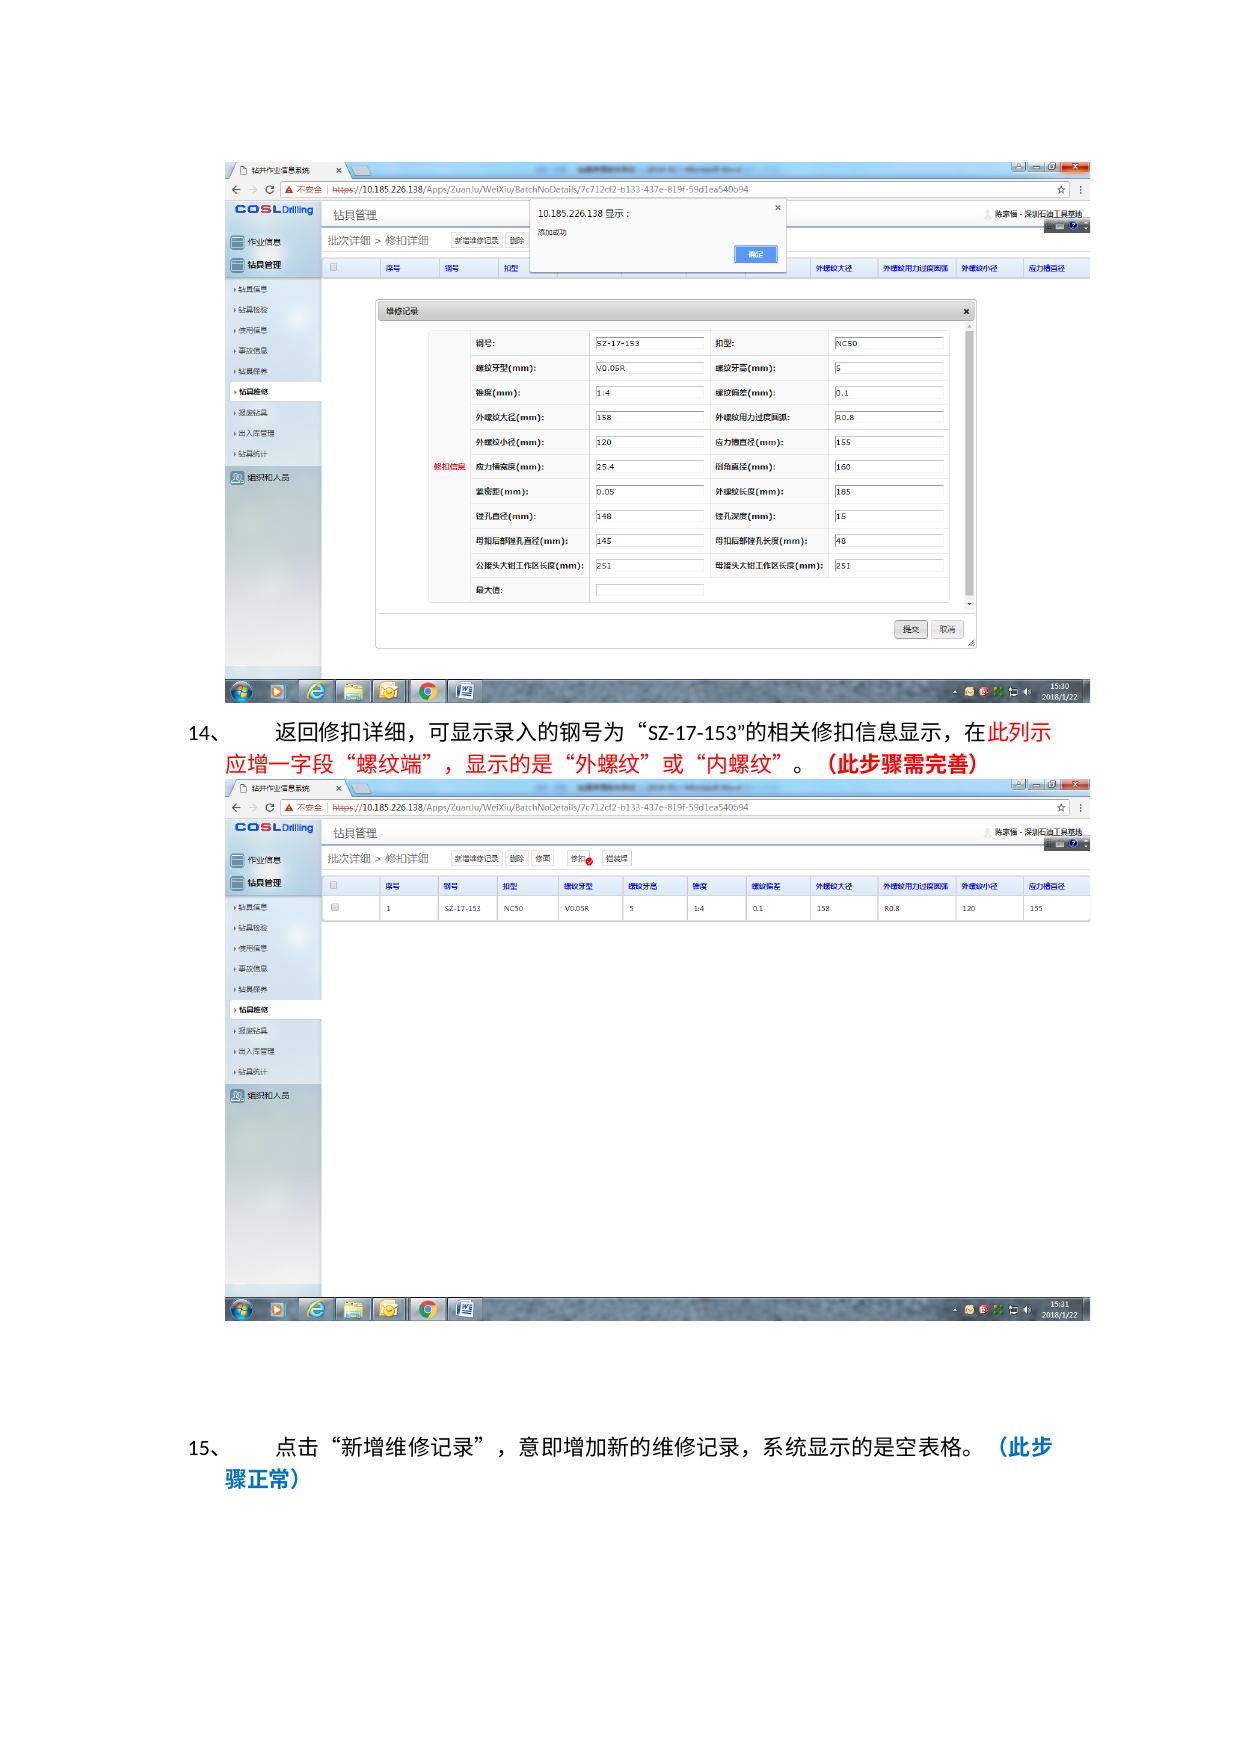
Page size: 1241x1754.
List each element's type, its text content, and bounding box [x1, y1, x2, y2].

picture [225, 162, 1091, 703]
list 点击“新增维修记录”，意即增加新的维修记录，系统显示的是空表格。（此步骤正常） [187, 1429, 1053, 1494]
picture [225, 779, 1091, 1321]
list 返回修扣详细，可显示录入的钢号为“SZ-17-153”的相关修扣信息显示，在此列示应增一字段“螺纹端”，显示的是“外螺纹”或“内螺纹”。（此步骤需完善） [187, 714, 1053, 779]
